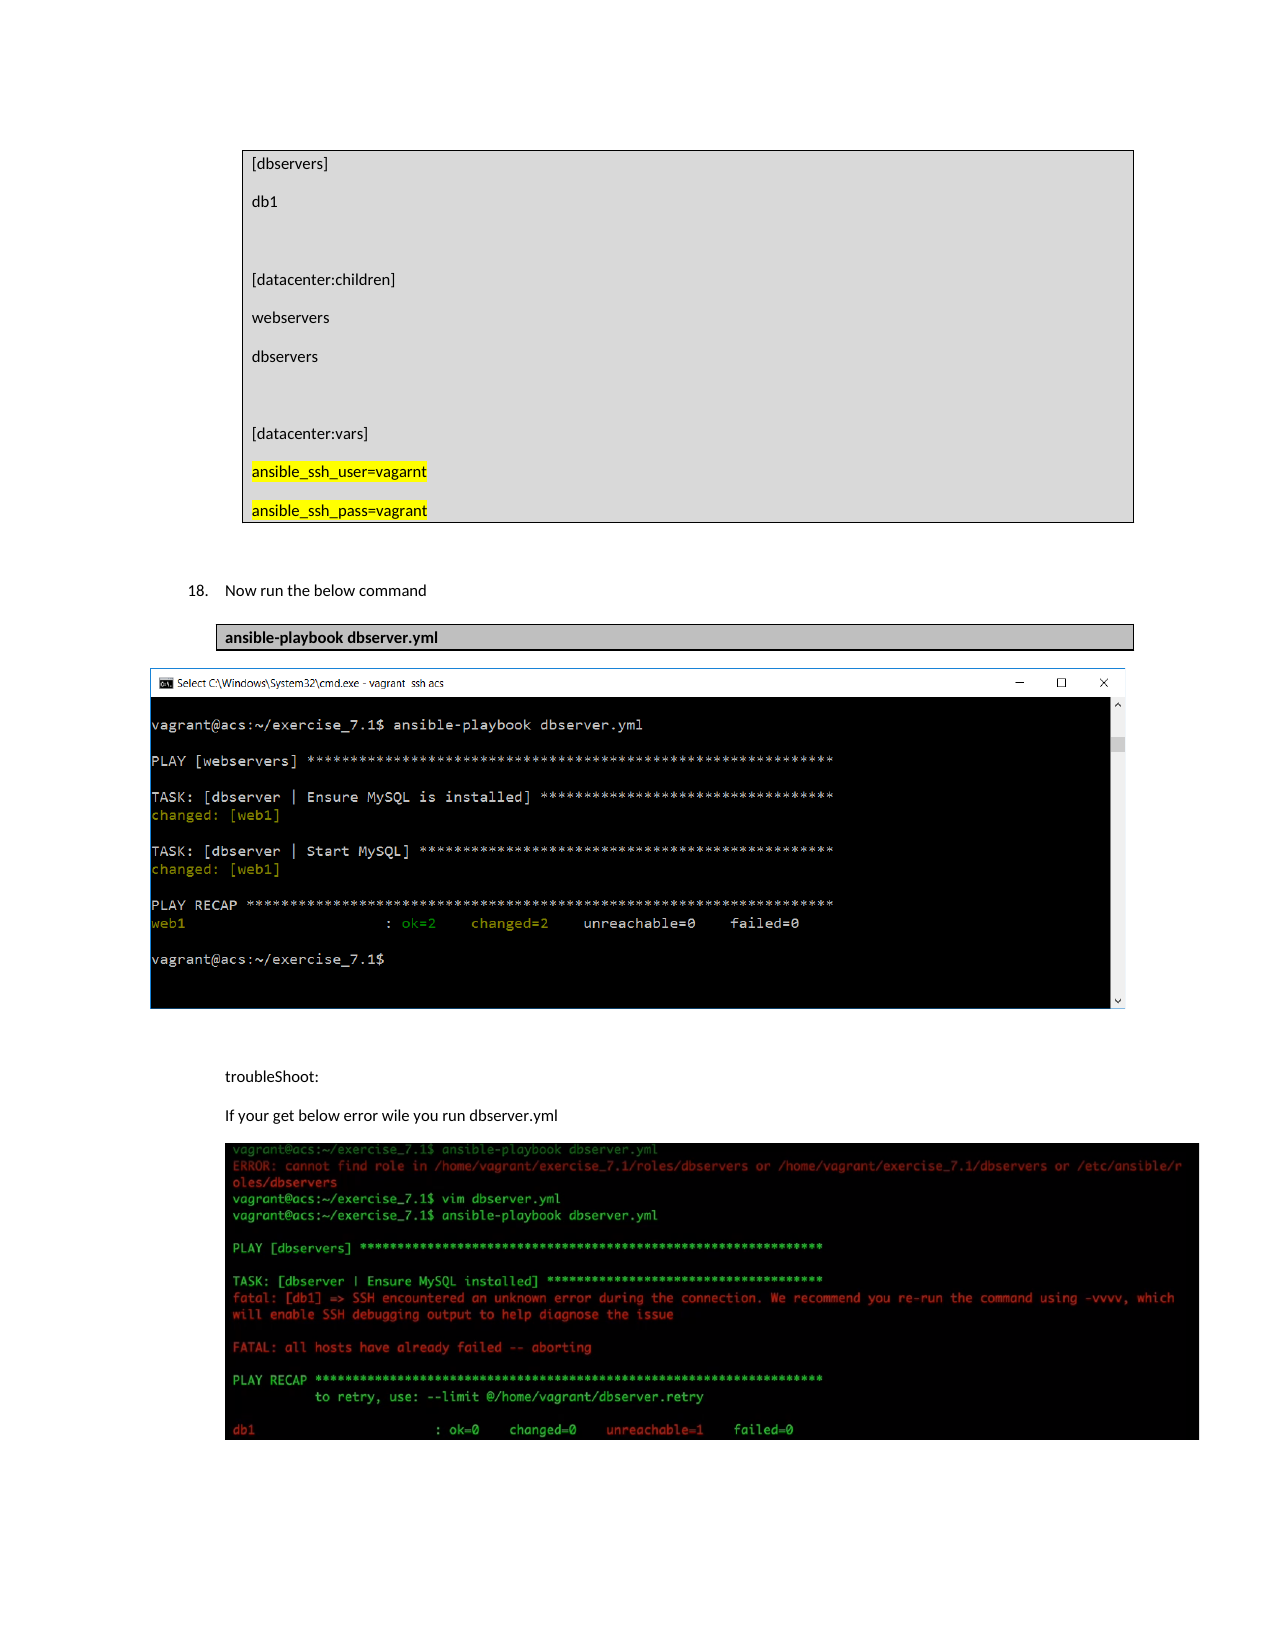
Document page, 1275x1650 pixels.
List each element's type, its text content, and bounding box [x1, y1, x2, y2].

text [dbservers] [243, 151, 1133, 173]
picture [225, 1143, 1200, 1440]
text If your get below error wile you run dbserver.yml [150, 1105, 1125, 1125]
list ansible-playbook dbserver.yml [217, 625, 1133, 649]
text ansible_ssh_user=vagarnt [243, 458, 1133, 482]
text ansible_ssh_pass=vagrant [243, 497, 1133, 522]
text webservers [243, 304, 1133, 328]
text [datacenter:vars] [243, 420, 1133, 443]
picture [150, 668, 1125, 1009]
text [datacenter:children] [243, 266, 1133, 289]
text troubleShoot: [150, 1066, 1125, 1087]
text db1 [243, 188, 1133, 212]
list Now run the below command [187, 580, 1125, 601]
text dbservers [243, 343, 1133, 366]
